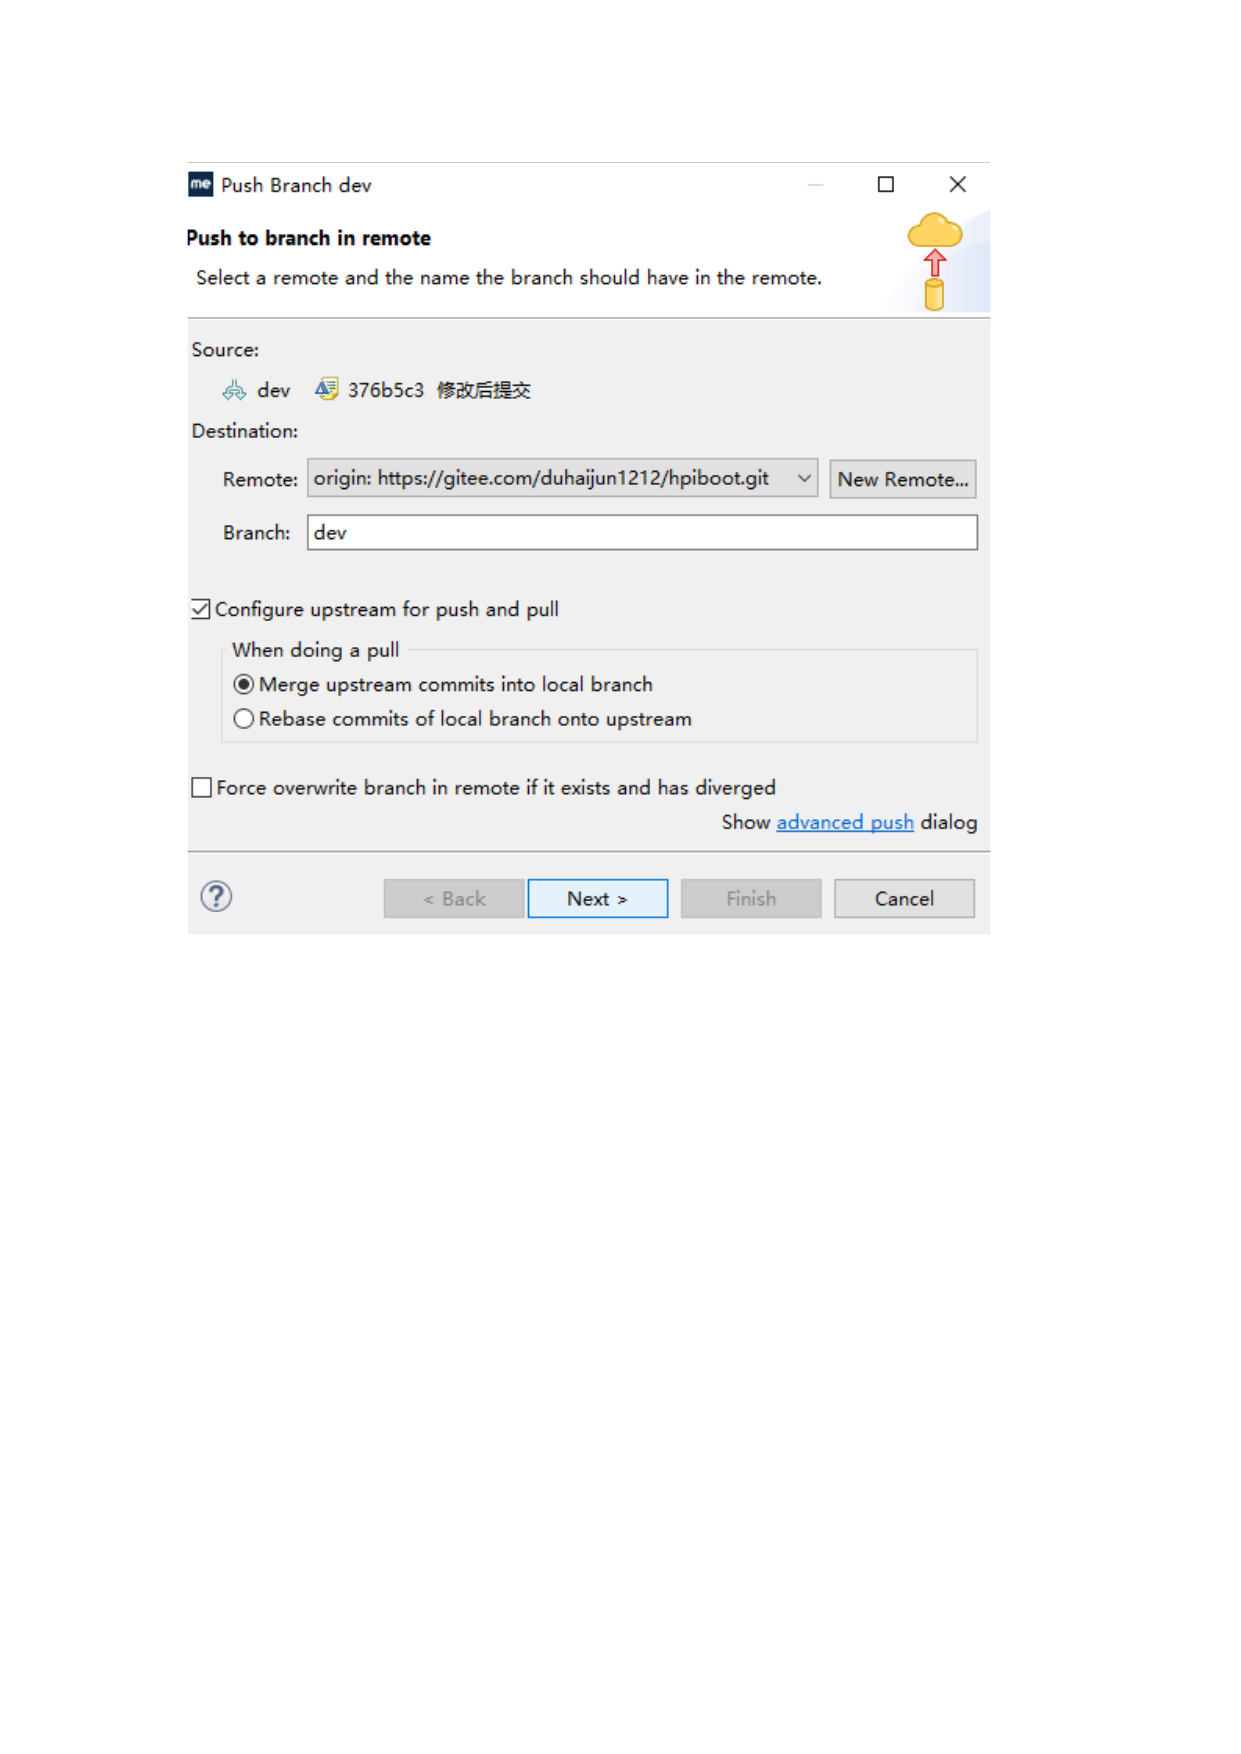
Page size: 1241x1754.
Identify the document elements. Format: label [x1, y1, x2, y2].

picture [187, 162, 991, 934]
